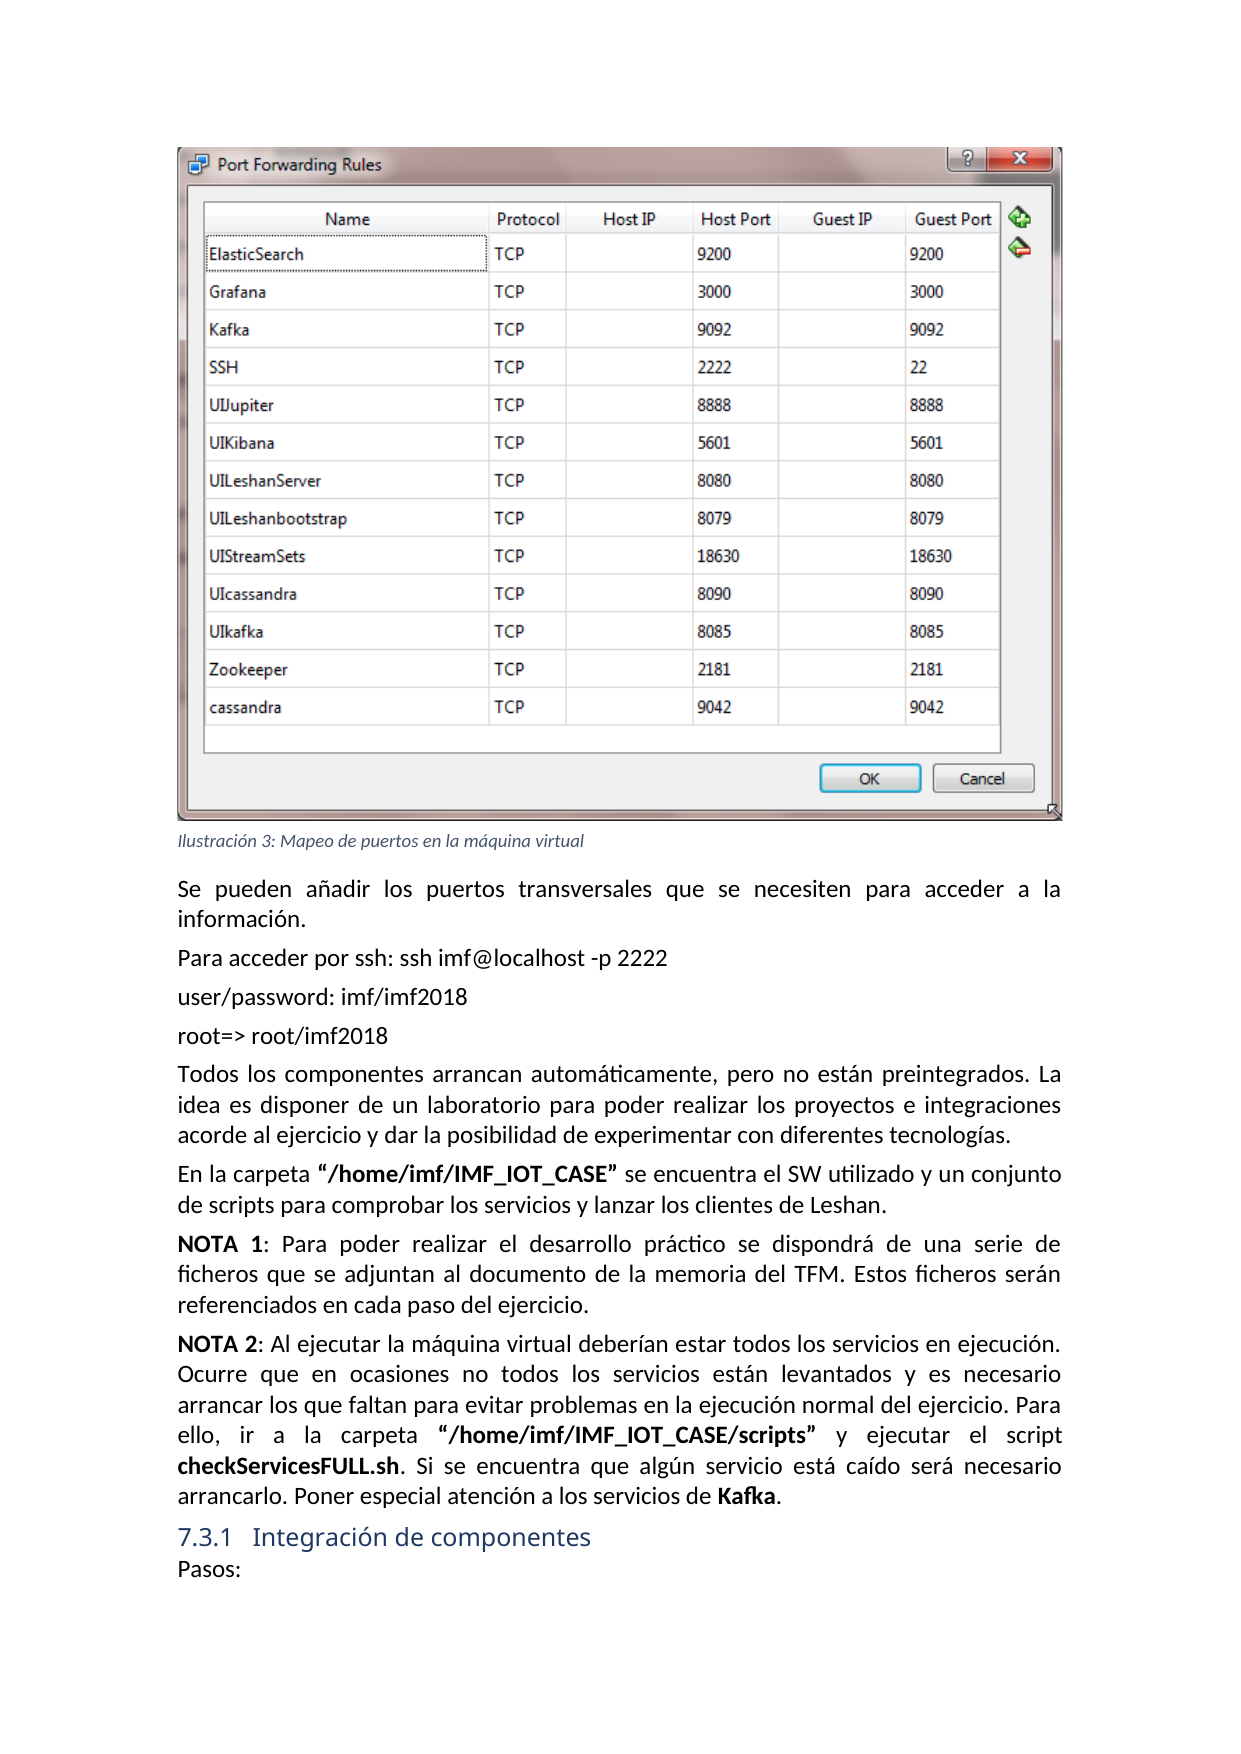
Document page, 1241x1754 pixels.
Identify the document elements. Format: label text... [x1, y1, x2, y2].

text En la carpeta “/home/imf/IMF_IOT_CASE” se encuentra el SW utilizado y un conjunto de scripts para comprobar los servicios y lanzar los clientes de Leshan. [177, 1158, 1063, 1219]
text Se pueden añadir los puertos transversales que se necesiten para acceder a la información. [177, 873, 1063, 934]
text NOTA 1: Para poder realizar el desarrollo práctico se dispondrá de una serie de ficheros que se adjuntan al documento de la memoria del TFM. Estos ficheros serán referenciados en cada paso del ejercicio. [177, 1228, 1063, 1319]
text Pasos: [177, 1553, 1063, 1584]
text Para acceder por ssh: ssh imf@localhost -p 2222 [177, 942, 1063, 973]
text NOTA 2: Al ejecutar la máquina virtual deberían estar todos los servicios en ejecución. Ocurre que en ocasiones no todos los servicios están levantados y es necesario arrancar los que faltan para evitar problemas en la ejecución normal del ejercicio. Para ello, ir a la carpeta “/home/imf/IMF_IOT_CASE/scripts” y ejecutar el script checkServicesFULL.sh. Si se encuentra que algún servicio está caído será necesario arrancarlo. Poner especial atención a los servicios de Kafka. [177, 1328, 1063, 1511]
text root=> root/imf2018 [177, 1020, 1063, 1050]
picture [177, 147, 1063, 821]
text Todos los componentes arrancan automáticamente, pero no están preintegrados. La idea es disponer de un laboratorio para poder realizar los proyectos e integraciones acorde al ejercicio y dar la posibilidad de experimentar con diferentes tecnologías. [177, 1059, 1063, 1150]
subtitle Integración de componentes [177, 1519, 1063, 1553]
text user/password: imf/imf2018 [177, 981, 1063, 1011]
text Ilustración 3: Mapeo de puertos en la máquina virtual [177, 829, 1063, 852]
